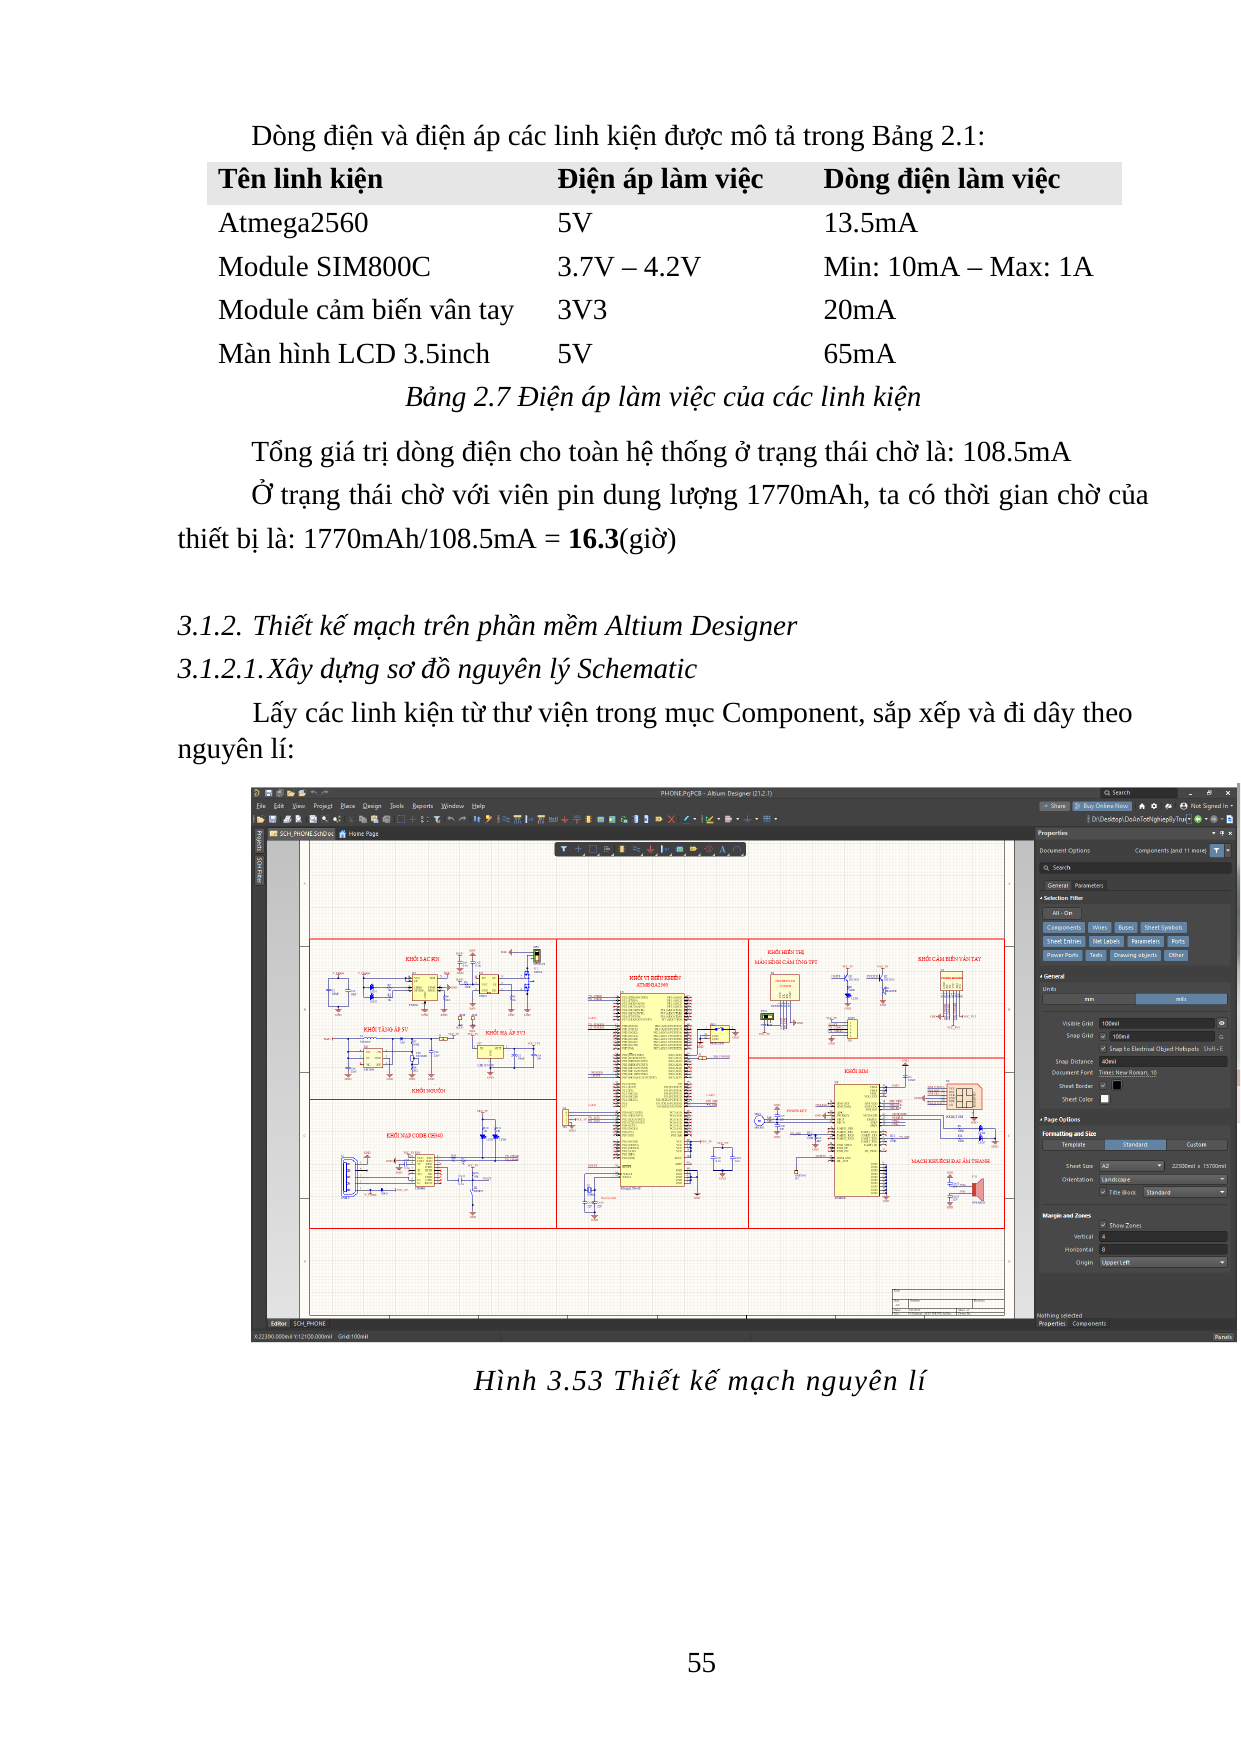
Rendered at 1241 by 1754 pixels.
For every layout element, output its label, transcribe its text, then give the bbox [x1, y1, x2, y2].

table_cell 3V3 [546, 292, 812, 336]
table_header Tên linh kiện [207, 162, 546, 205]
text Lấy các linh kiện từ thư viện trong mục Component, sắp xếp và đi dây theo nguyên lí: [177, 695, 1152, 765]
table_cell 65mA [812, 336, 1122, 379]
table_cell Atmega2560 [207, 205, 546, 249]
table_cell Min: 10mA – Max: 1A [812, 249, 1122, 292]
text Dòng điện và điện áp các linh kiện được mô tả trong Bảng 2.1: [177, 118, 1152, 152]
table_cell Module cảm biến vân tay [207, 292, 546, 336]
table_cell 5V [546, 205, 812, 249]
table_cell 3.7V – 4.2V [546, 249, 812, 292]
subtitle Xây dựng sơ đồ nguyên lý Schematic [177, 651, 1152, 685]
table_header Điện áp làm việc [546, 162, 812, 205]
table_header Dòng điện làm việc [812, 162, 1122, 205]
table_cell 20mA [812, 292, 1122, 336]
table_cell Màn hình LCD 3.5inch [207, 336, 546, 379]
subtitle Thiết kế mạch trên phần mềm Altium Designer [177, 608, 1152, 641]
text Tổng giá trị dòng điện cho toàn hệ thống ở trạng thái chờ là: 108.5mA [177, 434, 1152, 467]
table_cell 5V [546, 336, 812, 379]
table_cell 13.5mA [812, 205, 1122, 249]
table_cell Module SIM800C [207, 249, 546, 292]
picture [251, 783, 1241, 1347]
text Ở trạng thái chờ với viên pin dung lượng 1770mAh, ta có thời gian chờ của thiết bị là: 1770mAh/108.5mA = 16.3(giờ) [177, 477, 1152, 554]
